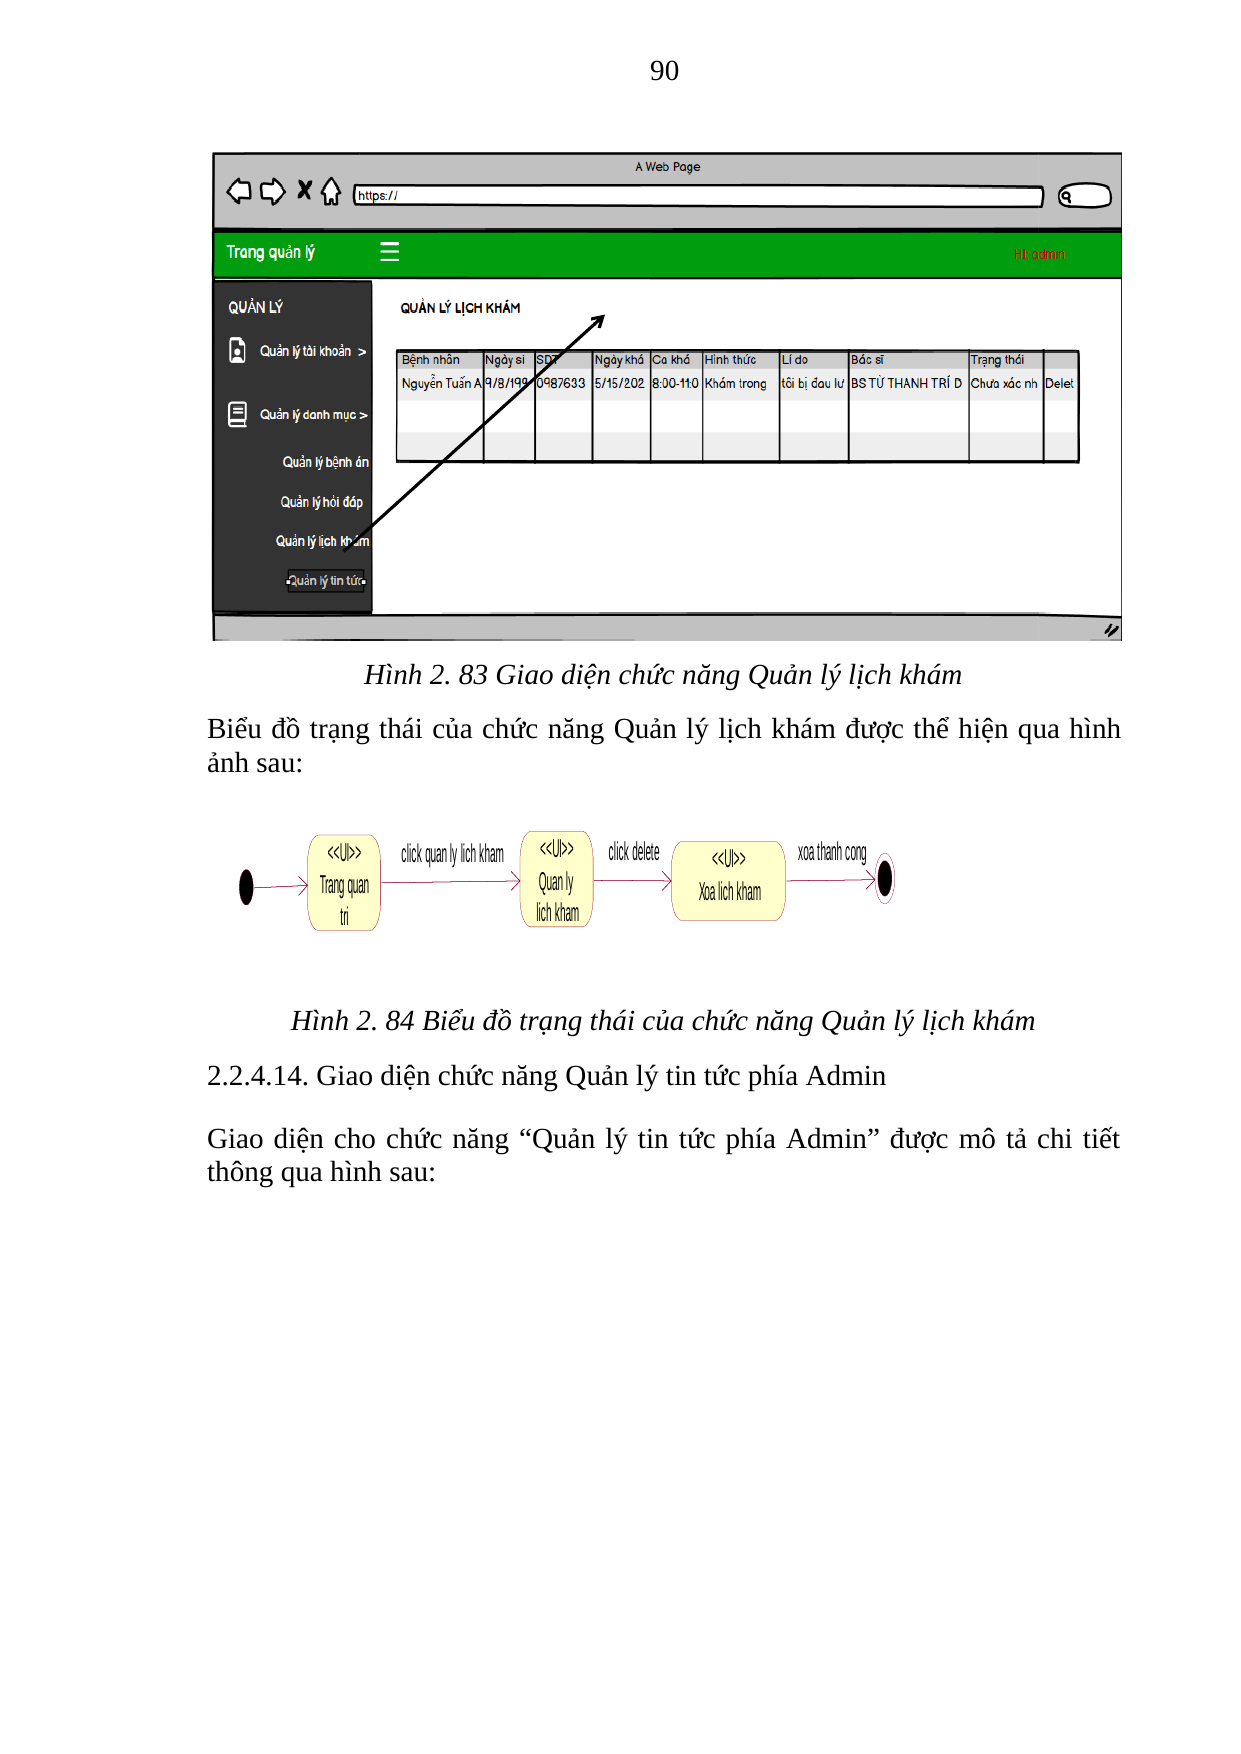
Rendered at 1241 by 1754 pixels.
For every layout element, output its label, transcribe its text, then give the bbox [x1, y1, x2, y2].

picture [206, 147, 1122, 641]
text Hình 2. 84 Biểu đồ trạng thái của chức năng Quản lý lịch khám [207, 1003, 1122, 1037]
text Hình 2. 83 Giao diện chức năng Quản lý lịch khám [207, 657, 1122, 691]
text Giao diện cho chức năng “Quản lý tin tức phía Admin” được mô tả chi tiết thông qua hình sau: [207, 1121, 1122, 1188]
subtitle 2.2.4.14. Giao diện chức năng Quản lý tin tức phía Admin [207, 1058, 1122, 1091]
text Biểu đồ trạng thái của chức năng Quản lý lịch khám được thể hiện qua hình ảnh sau: [207, 711, 1122, 778]
